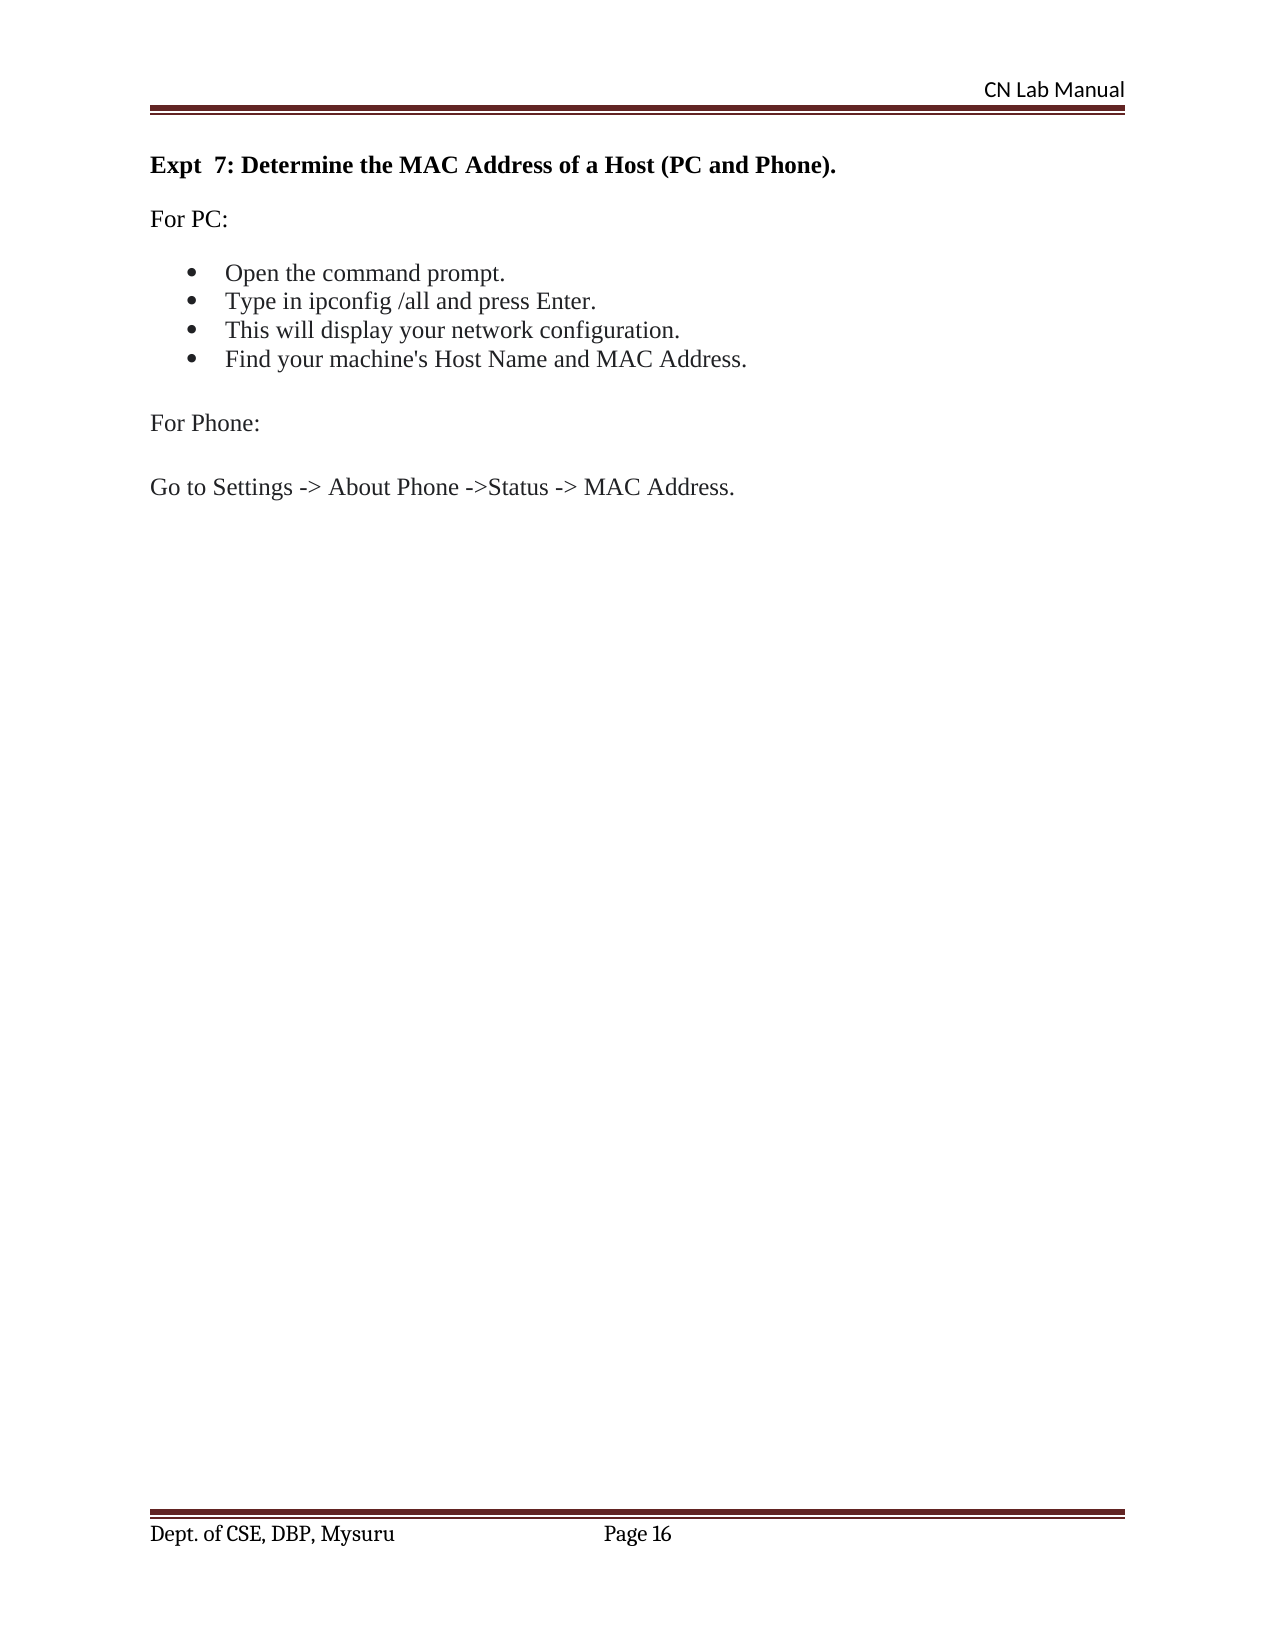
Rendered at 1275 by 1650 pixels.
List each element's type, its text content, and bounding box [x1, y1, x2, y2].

list Open the command prompt. [187, 258, 1125, 286]
text Expt 7: Determine the MAC Address of a Host (PC and Phone). [150, 150, 1125, 179]
list This will display your network configuration. [187, 315, 1125, 344]
list Find your machine's Host Name and MAC Address. [187, 344, 1125, 373]
list Type in ipconfig /all and press Enter. [187, 286, 1125, 315]
text Go to Settings -> About Phone ->Status -> MAC Address. [150, 472, 1125, 501]
text For PC: [150, 204, 1125, 233]
text For Phone: [150, 408, 1125, 437]
